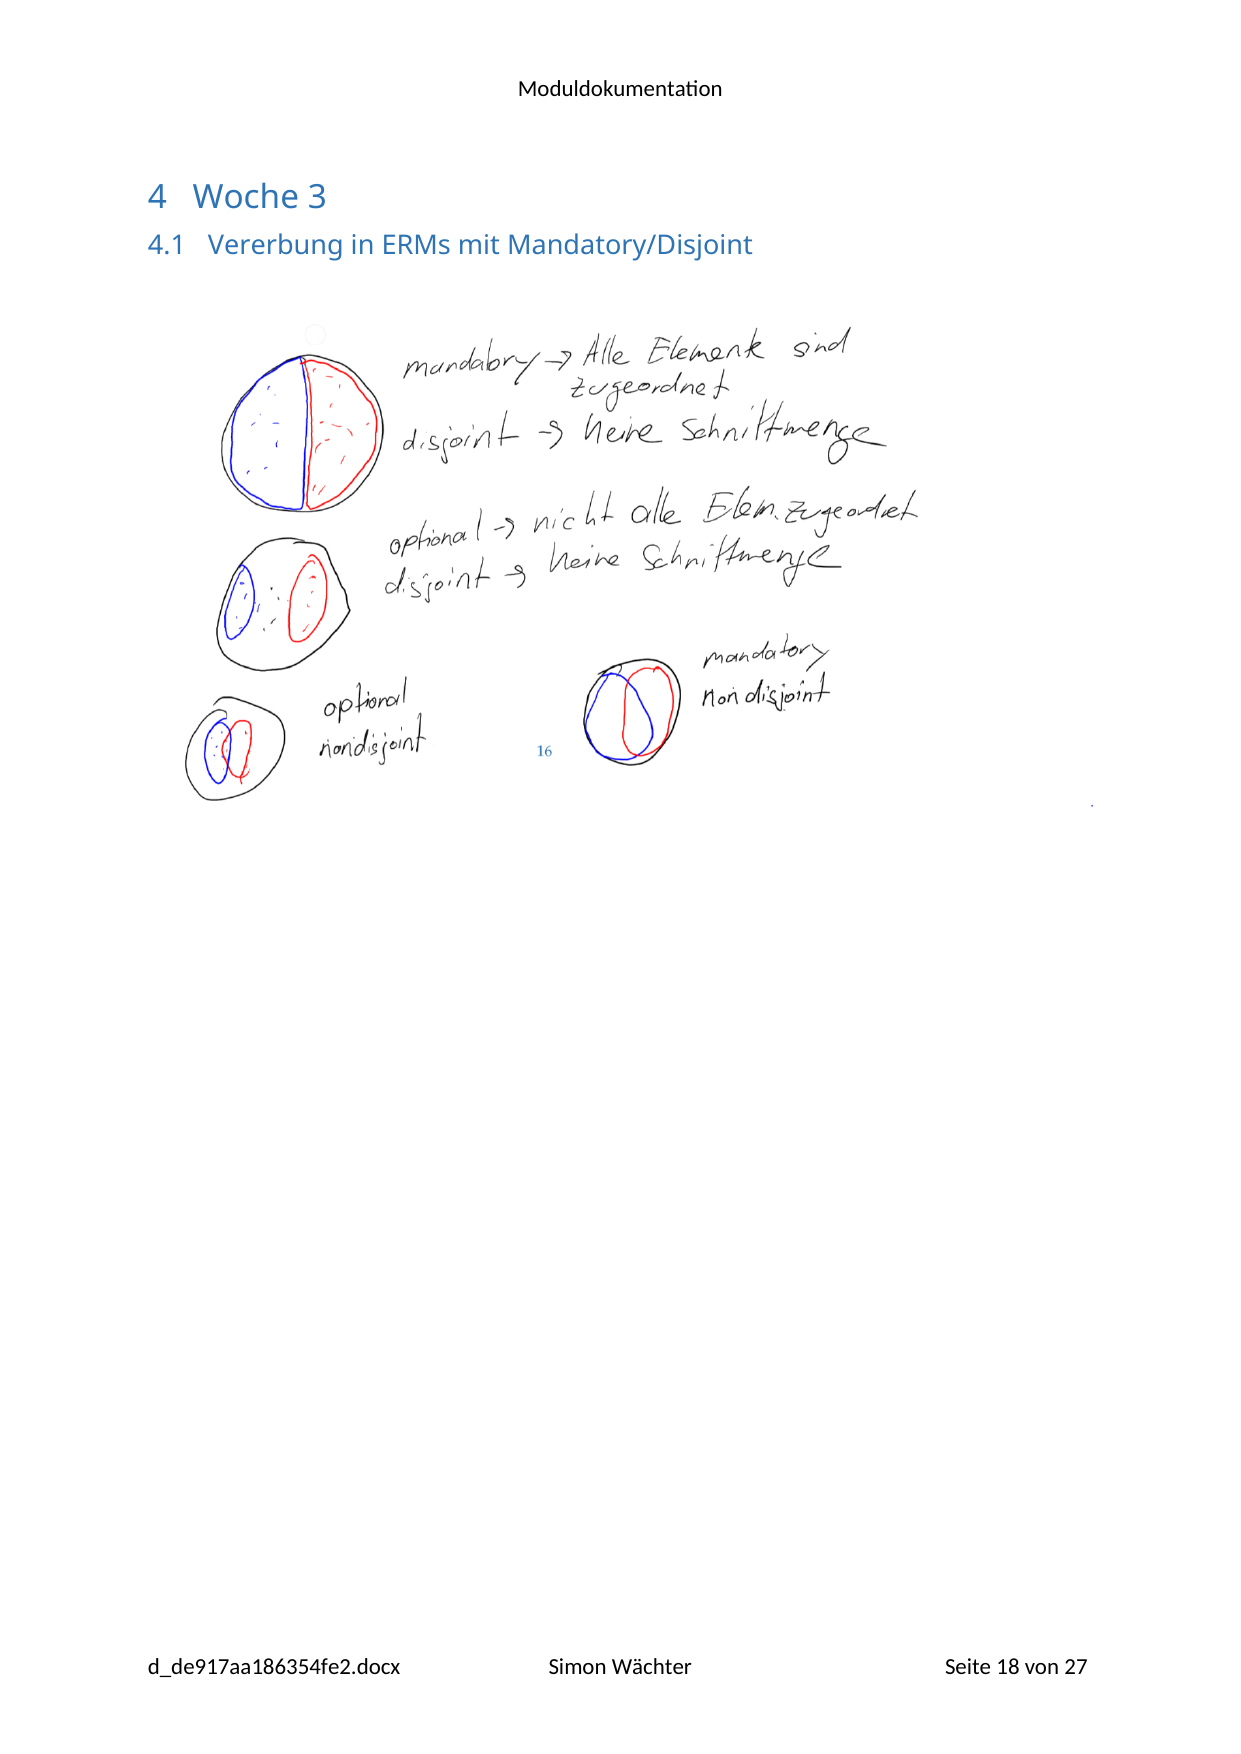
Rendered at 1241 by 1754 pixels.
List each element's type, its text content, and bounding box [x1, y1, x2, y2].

subtitle Vererbung in ERMs mit Mandatory/Disjoint [148, 226, 1093, 263]
picture [147, 265, 1093, 846]
subtitle Woche 3 [148, 173, 1093, 218]
